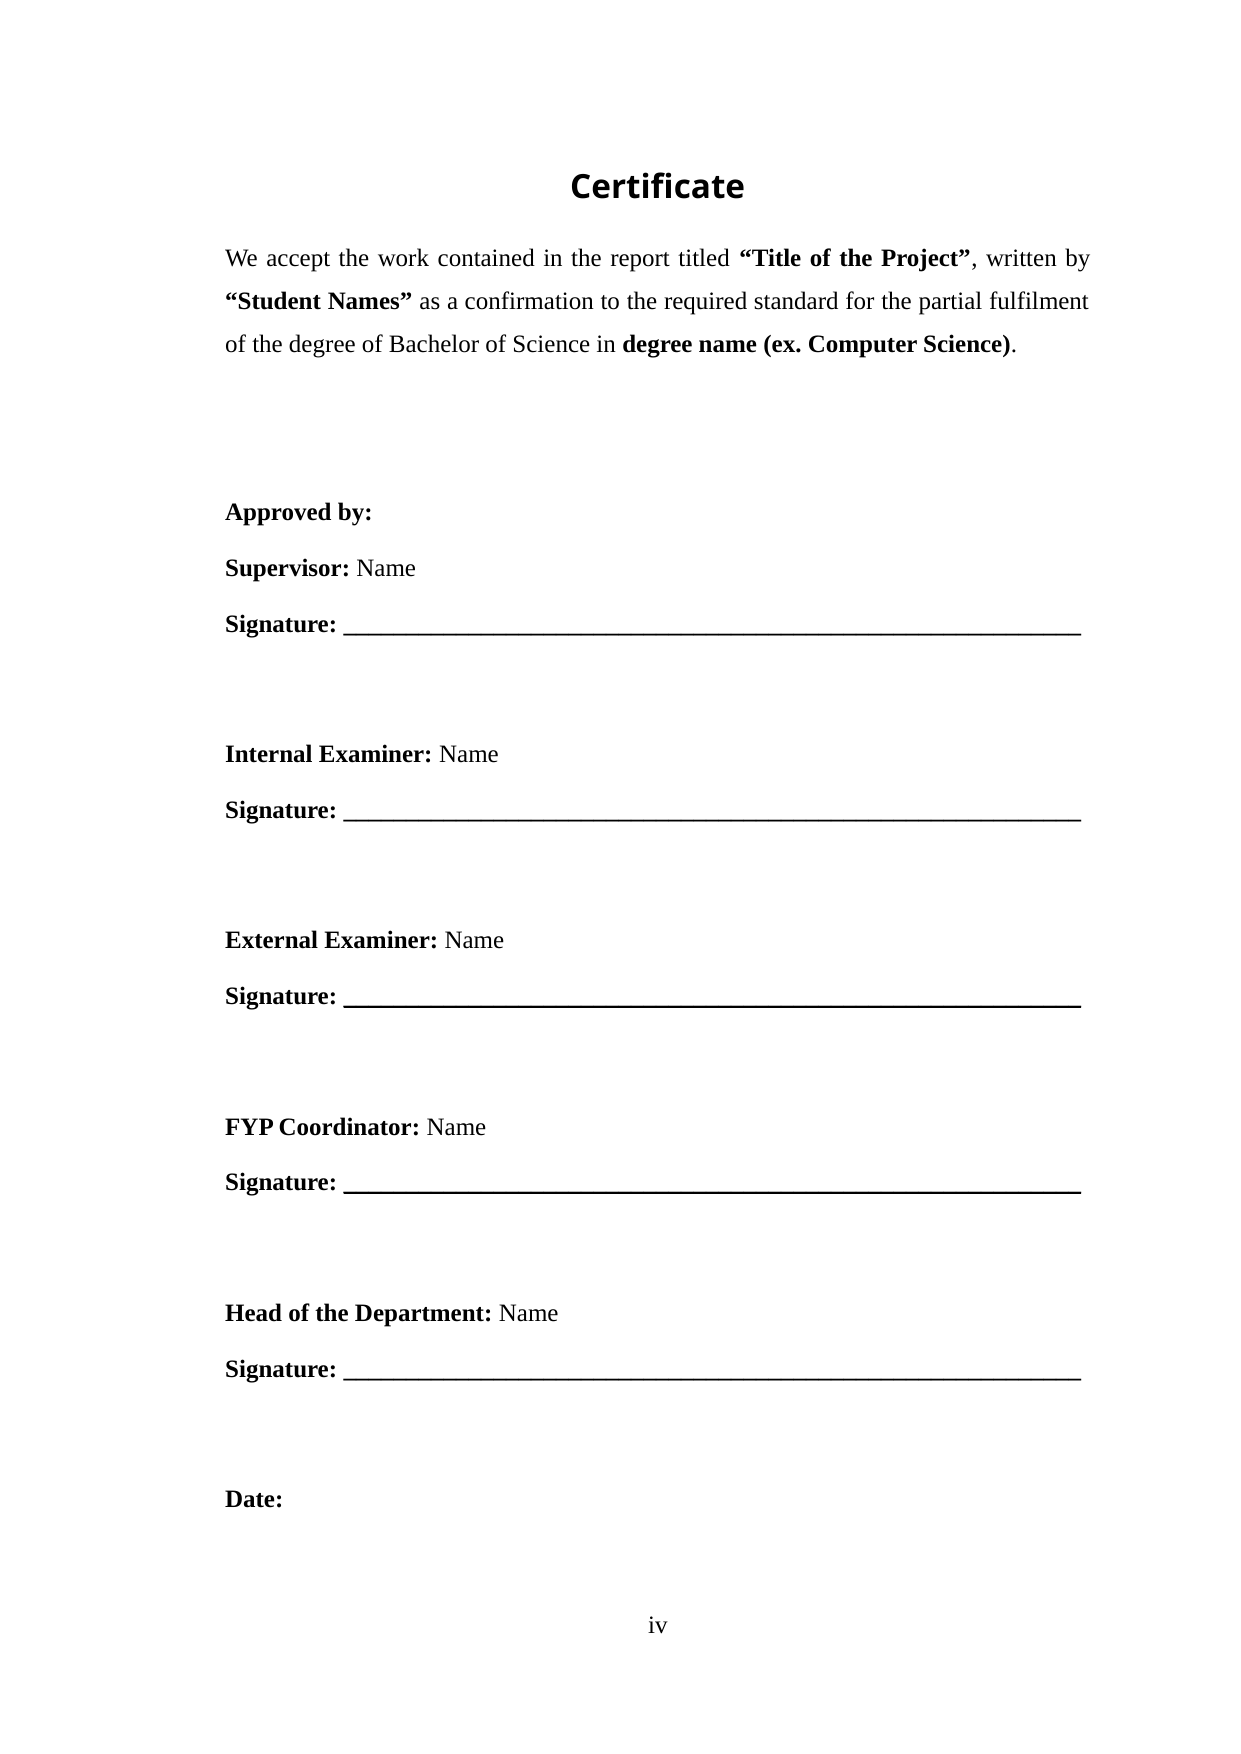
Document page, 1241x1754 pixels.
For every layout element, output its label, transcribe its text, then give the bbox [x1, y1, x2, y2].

text Signature: ___________________________________________________________ [225, 609, 1090, 637]
text Signature: ___________________________________________________________ [225, 981, 1090, 1010]
text Internal Examiner: Name [225, 739, 1090, 768]
title Certificate [225, 162, 1090, 208]
text Signature: ___________________________________________________________ [225, 1167, 1090, 1196]
text Head of the Department: Name [225, 1298, 1090, 1327]
text We accept the work contained in the report titled “Title of the Project”, written by “Student Names” as a confirmation to the required standard for the partial fulfilment of the degree of Bachelor of Science in degree name (ex. Computer Science). [225, 243, 1090, 358]
text Signature: ___________________________________________________________ [225, 795, 1090, 824]
text External Examiner: Name [225, 926, 1090, 954]
text Supervisor: Name [225, 553, 1090, 582]
text Date: [225, 1484, 1090, 1513]
text Signature: ___________________________________________________________ [225, 1354, 1090, 1382]
text Approved by: [225, 497, 1090, 526]
text FYP Coordinator: Name [225, 1112, 1090, 1141]
